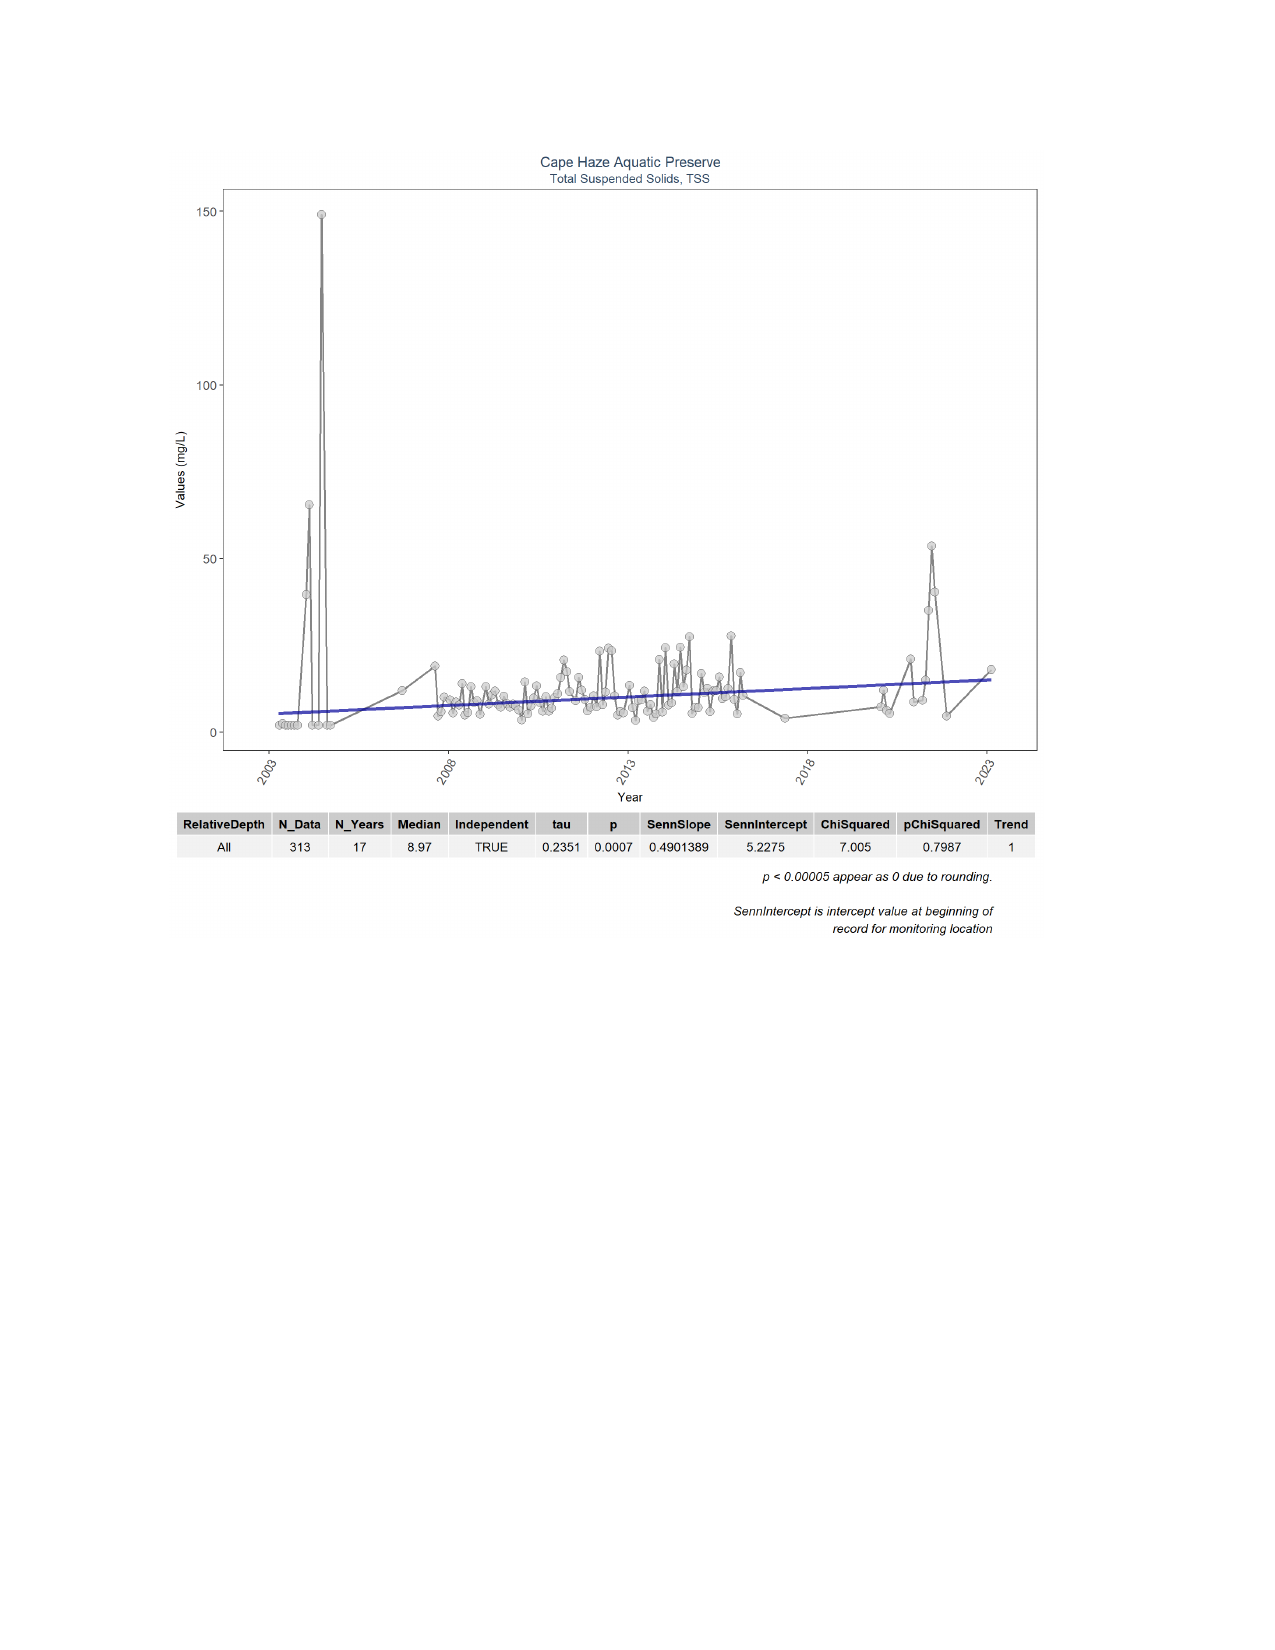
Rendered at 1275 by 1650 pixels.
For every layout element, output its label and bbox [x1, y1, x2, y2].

picture [168, 150, 1044, 938]
